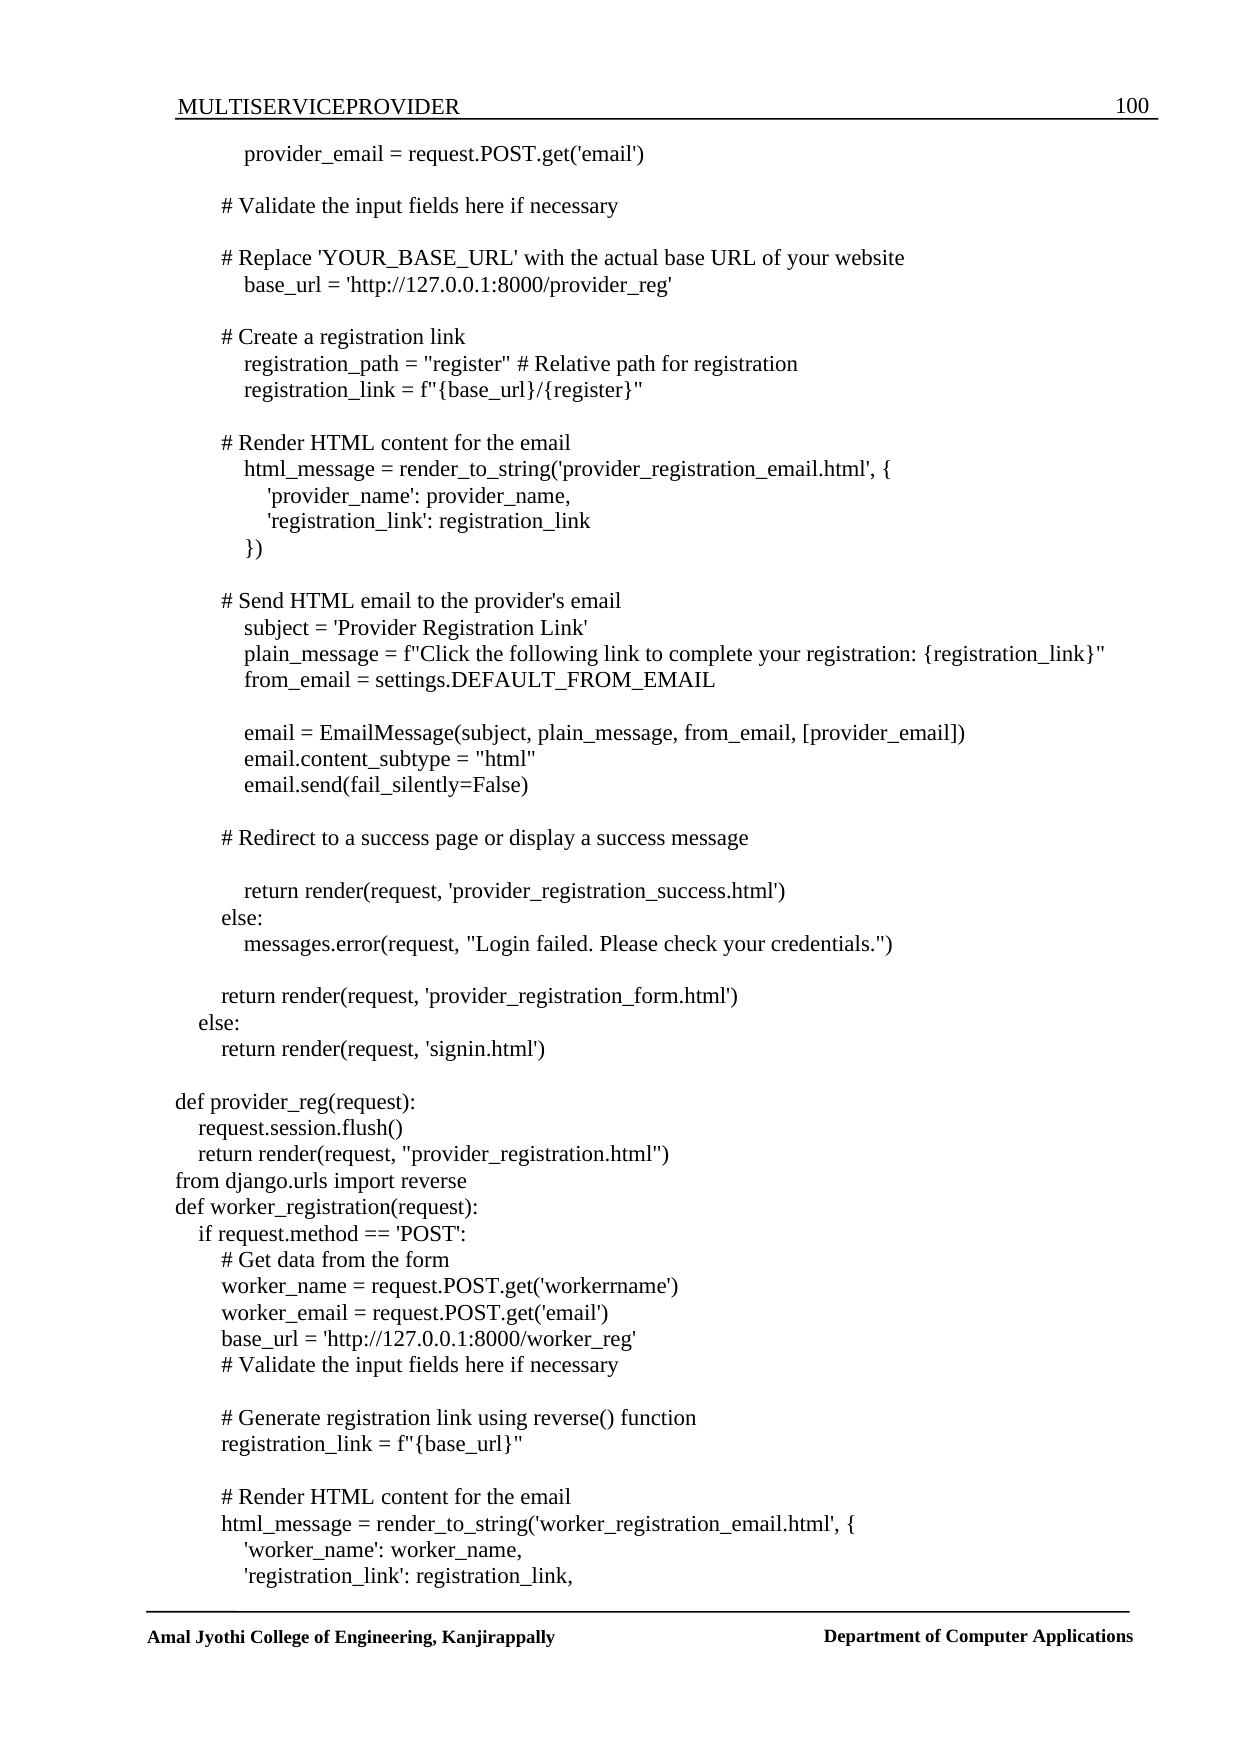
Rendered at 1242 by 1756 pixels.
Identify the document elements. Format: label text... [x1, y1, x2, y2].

text def worker_registration(request): if request.method == 'POST': [175, 1193, 481, 1246]
text # Render HTML content for the email [221, 429, 1175, 455]
text # Generate registration link using reverse() function registration_link = f"{base_url}" [221, 1404, 699, 1457]
text # Create a registration link [221, 323, 1175, 350]
text # Replace 'YOUR_BASE_URL' with the actual base URL of your website base_url = 'http://127.0.0.1:8000/provider_reg' [221, 244, 907, 297]
text # Validate the input fields here if necessary [221, 1351, 1175, 1378]
text provider_email = request.POST.get('email') # Validate the input fields here if necessary [221, 140, 646, 218]
text email.send(fail_silently=False) [244, 772, 1175, 798]
text else: [221, 909, 1175, 929]
text }) [244, 534, 1175, 561]
text # Get data from the form [221, 1246, 1175, 1272]
text 'registration_link': registration_link, [244, 1562, 1175, 1589]
text return render(request, "provider_registration.html") from django.urls import reverse [175, 1141, 672, 1193]
text registration_path = "register" # Relative path for registration registration_link = f"{base_url}/{register}" [244, 350, 938, 402]
text messages.error(request, "Login failed. Please check your credentials.") [244, 930, 1175, 956]
text plain_message = f"Click the following link to complete your registration: {registration_link}" from_email = settings.DEFAULT_FROM_EMAIL [244, 640, 1108, 693]
text # Send HTML email to the provider's email subject = 'Provider Registration Link' [221, 587, 624, 640]
text return render(request, 'provider_registration_form.html') else: [198, 982, 740, 1035]
text email = EmailMessage(subject, plain_message, from_email, [provider_email]) email.content_subtype = "html" [244, 719, 968, 772]
text html_message = render_to_string('worker_registration_email.html', { 'worker_name': worker_name, [221, 1509, 859, 1562]
text # Render HTML content for the email [221, 1483, 1175, 1509]
text return render(request, 'signin.html') [221, 1035, 1175, 1062]
text 'registration_link': registration_link [267, 508, 1175, 534]
text def provider_reg(request): request.session.flush() [175, 1088, 418, 1141]
text # Redirect to a success page or display a success message return render(request, 'provider_registration_success.html') [221, 803, 795, 909]
text html_message = render_to_string('provider_registration_email.html', { 'provider_name': provider_name, [244, 455, 895, 508]
text worker_name = request.POST.get('workerrname') worker_email = request.POST.get('email') base_url = 'http://127.0.0.1:8000/worker_reg' [221, 1272, 681, 1351]
